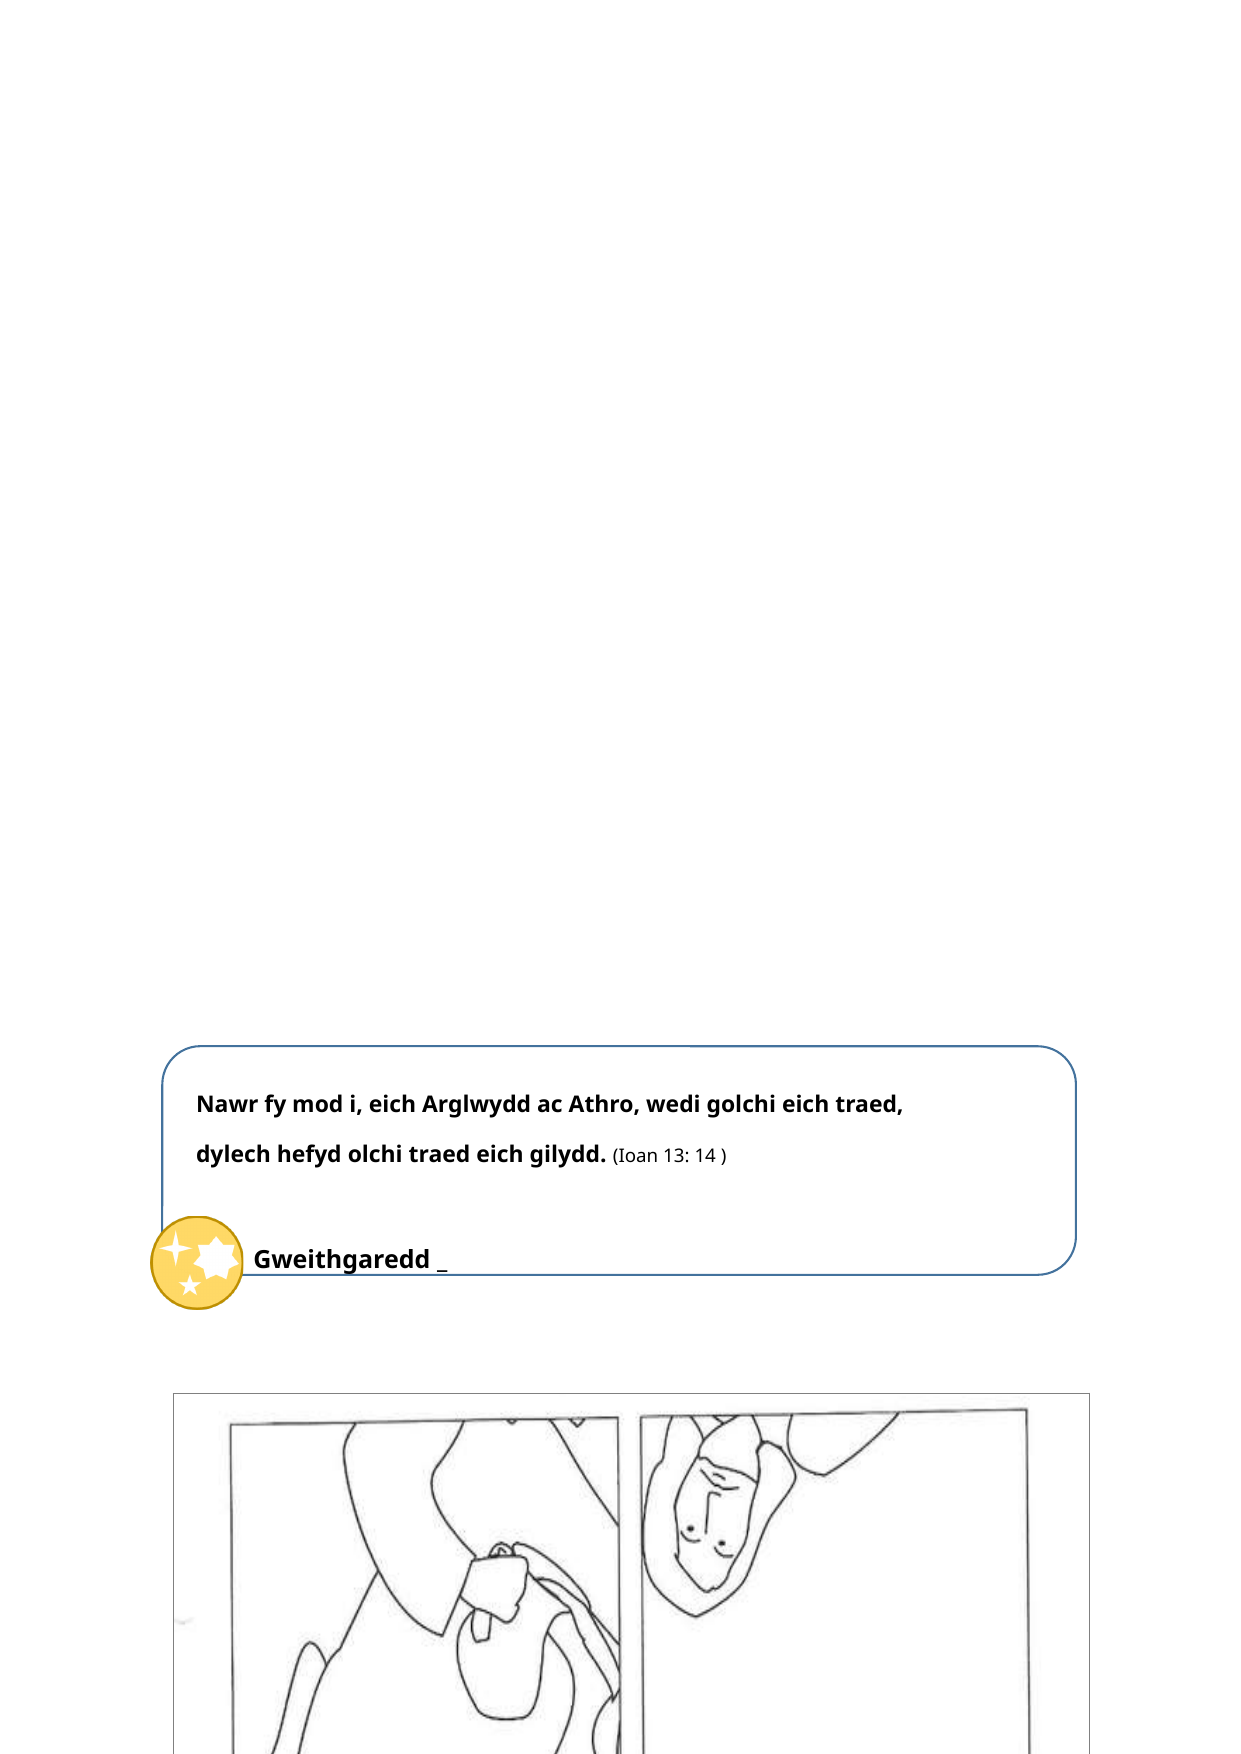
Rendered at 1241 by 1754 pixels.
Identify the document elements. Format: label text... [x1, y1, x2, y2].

text Gweithgaredd _ [244, 1242, 1090, 1276]
picture [174, 1394, 1089, 1754]
picture [150, 1216, 244, 1310]
text Nawr fy mod i, eich Arglwydd ac Athro, wedi golchi eich traed, [150, 1088, 1090, 1119]
text dylech hefyd olchi traed eich gilydd. (Ioan 13: 14 ) [150, 1138, 1090, 1169]
